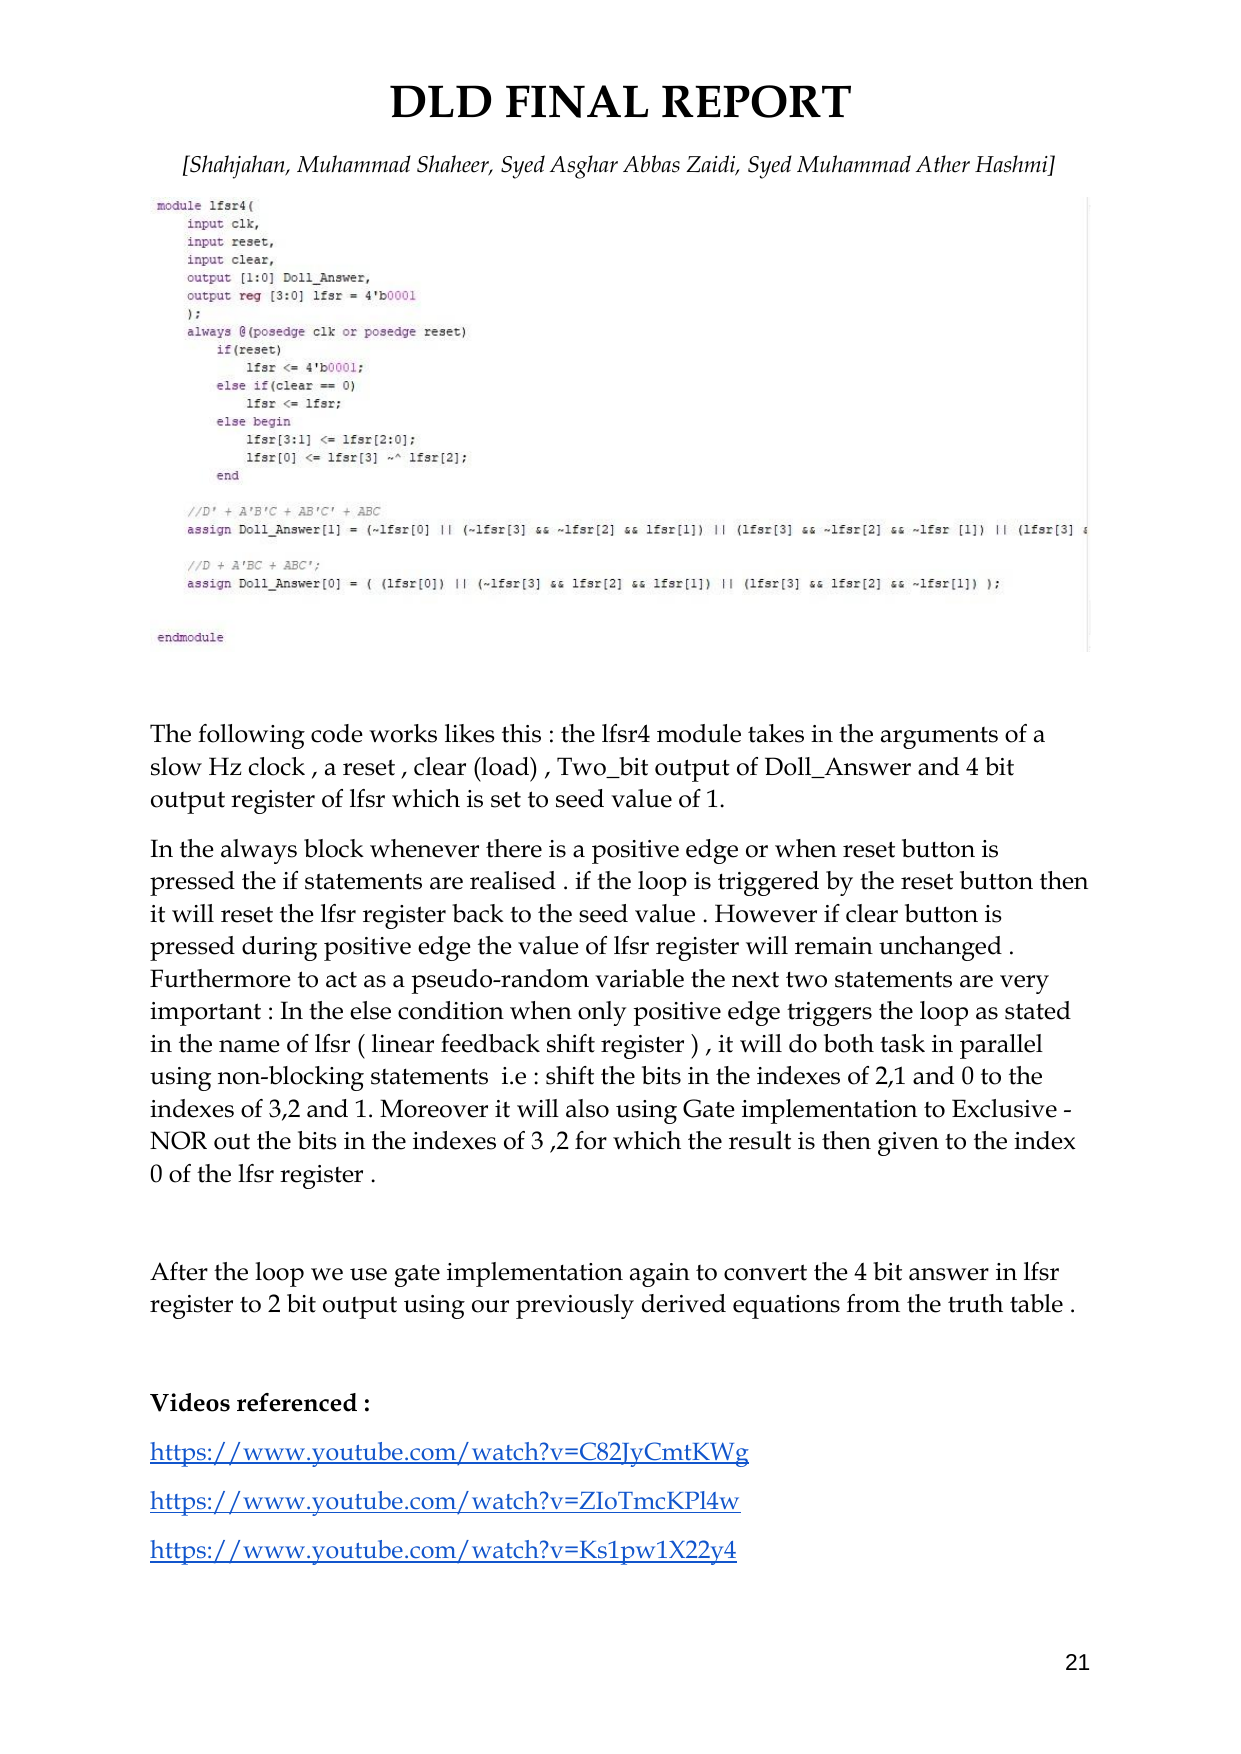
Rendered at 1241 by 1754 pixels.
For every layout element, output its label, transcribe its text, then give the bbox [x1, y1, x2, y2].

text After the loop we use gate implementation again to convert the 4 bit answer in lfsr register to 2 bit output using our previously derived equations from the truth table . [150, 1257, 1090, 1320]
text Videos referenced : [150, 1388, 1090, 1418]
text The following code works likes this : the lfsr4 module takes in the arguments of a slow Hz clock , a reset , clear (load) , Two_bit output of Doll_Answer and 4 bit output register of lfsr which is set to seed value of 1. [150, 720, 1090, 815]
text https://www.youtube.com/watch?v=ZIoTmcKPl4w [150, 1486, 1090, 1516]
text In the always block whenever there is a positive edge or when reset button is pressed the if statements are realised . if the loop is triggered by the reset button then it will reset the lfsr register back to the seed value . However if clear button is pressed during positive edge the value of lfsr register will remain unchanged . Furthermore to act as a pseudo-random variable the next two statements are very important : In the else condition when only positive edge triggers the loop as stated in the name of lfsr ( linear feedback shift register ) , it will do both task in parallel using non-blocking statements i.e : shift the bits in the indexes of 2,1 and 0 to the indexes of 3,2 and 1. Moreover it will also using Gate implementation to Exclusive - NOR out the bits in the indexes of 3 ,2 for which the result is then given to the index 0 of the lfsr register . [150, 834, 1090, 1189]
text https://www.youtube.com/watch?v=C82JyCmtKWg [150, 1437, 1090, 1467]
picture [150, 197, 1091, 652]
text https://www.youtube.com/watch?v=Ks1pw1X22y4 [150, 1536, 1090, 1566]
